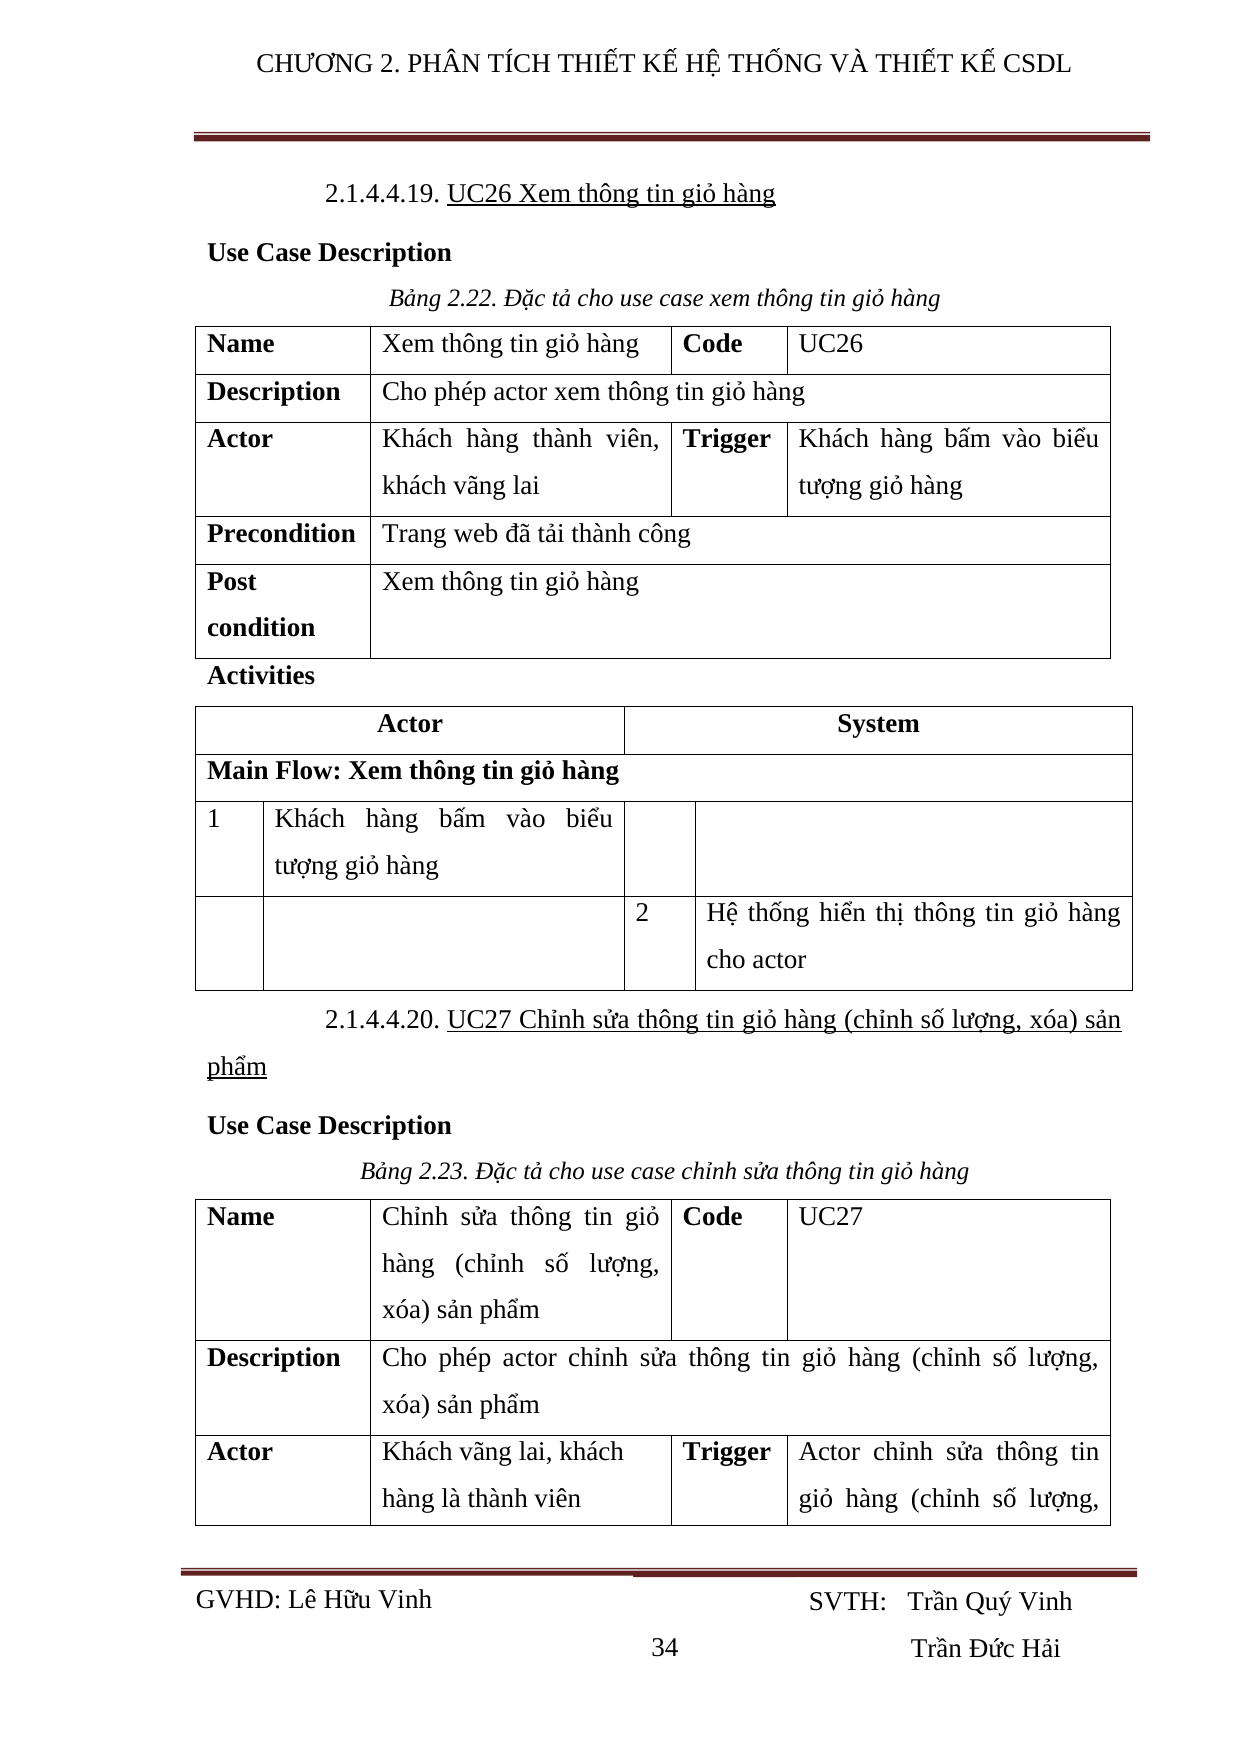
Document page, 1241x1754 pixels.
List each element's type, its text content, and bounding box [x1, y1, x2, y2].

table_cell Precondition [196, 517, 370, 564]
table_cell Post condition [196, 565, 370, 658]
table_cell Khách hàng bấm vào biểu tượng giỏ hàng [788, 423, 1110, 516]
table_cell Actor [196, 1436, 370, 1525]
text Bảng 2.22. Đặc tả cho use case xem thông tin giỏ hàng [207, 283, 1122, 312]
table_cell [696, 802, 1132, 896]
table_cell Hệ thống hiển thị thông tin giỏ hàng cho actor [696, 897, 1132, 990]
table_header System [625, 707, 1132, 753]
table_cell Description [196, 1341, 370, 1434]
table_cell Trang web đã tải thành công [371, 517, 1110, 564]
table_header Chỉnh sửa thông tin giỏ hàng (chỉnh số lượng, xóa) sản phẩm [371, 1200, 671, 1340]
table_cell Trigger [672, 1436, 787, 1525]
table_header UC26 [788, 327, 1110, 374]
table_header Name [196, 1200, 370, 1340]
table_cell Trigger [672, 423, 787, 516]
subtitle UC26 Xem thông tin giỏ hàng [207, 177, 1122, 208]
table_cell Actor [196, 423, 370, 516]
text Use Case Description [207, 1109, 1122, 1140]
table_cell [788, 1436, 1110, 1525]
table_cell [371, 1436, 671, 1525]
table_header Actor [196, 707, 624, 753]
table_header Code [672, 1200, 787, 1340]
subtitle UC27 Chỉnh sửa thông tin giỏ hàng (chỉnh số lượng, xóa) sản phẩm [207, 1003, 1122, 1081]
table_cell Khách hàng bấm vào biểu tượng giỏ hàng [264, 802, 624, 896]
table_header Code [672, 327, 787, 374]
table_cell [264, 897, 624, 990]
table_cell [625, 802, 695, 896]
table_cell Main Flow: Xem thông tin giỏ hàng [196, 755, 1132, 801]
table_header UC27 [788, 1200, 1110, 1340]
table_cell [196, 897, 263, 990]
table_cell 1 [196, 802, 263, 896]
table_cell Description [196, 375, 370, 422]
text Bảng 2.23. Đặc tả cho use case chỉnh sửa thông tin giỏ hàng [207, 1156, 1122, 1185]
table_header Xem thông tin giỏ hàng [371, 327, 671, 374]
text Use Case Description [207, 236, 1122, 267]
table_header Name [196, 327, 370, 374]
table_cell Cho phép actor xem thông tin giỏ hàng [371, 375, 1110, 422]
table_cell Cho phép actor chỉnh sửa thông tin giỏ hàng (chỉnh số lượng, xóa) sản phẩm [371, 1341, 1110, 1434]
table_cell 2 [625, 897, 695, 990]
table_cell Khách hàng thành viên, khách vãng lai [371, 423, 671, 516]
text Activities [207, 659, 1122, 690]
table_cell Xem thông tin giỏ hàng [371, 565, 1110, 658]
